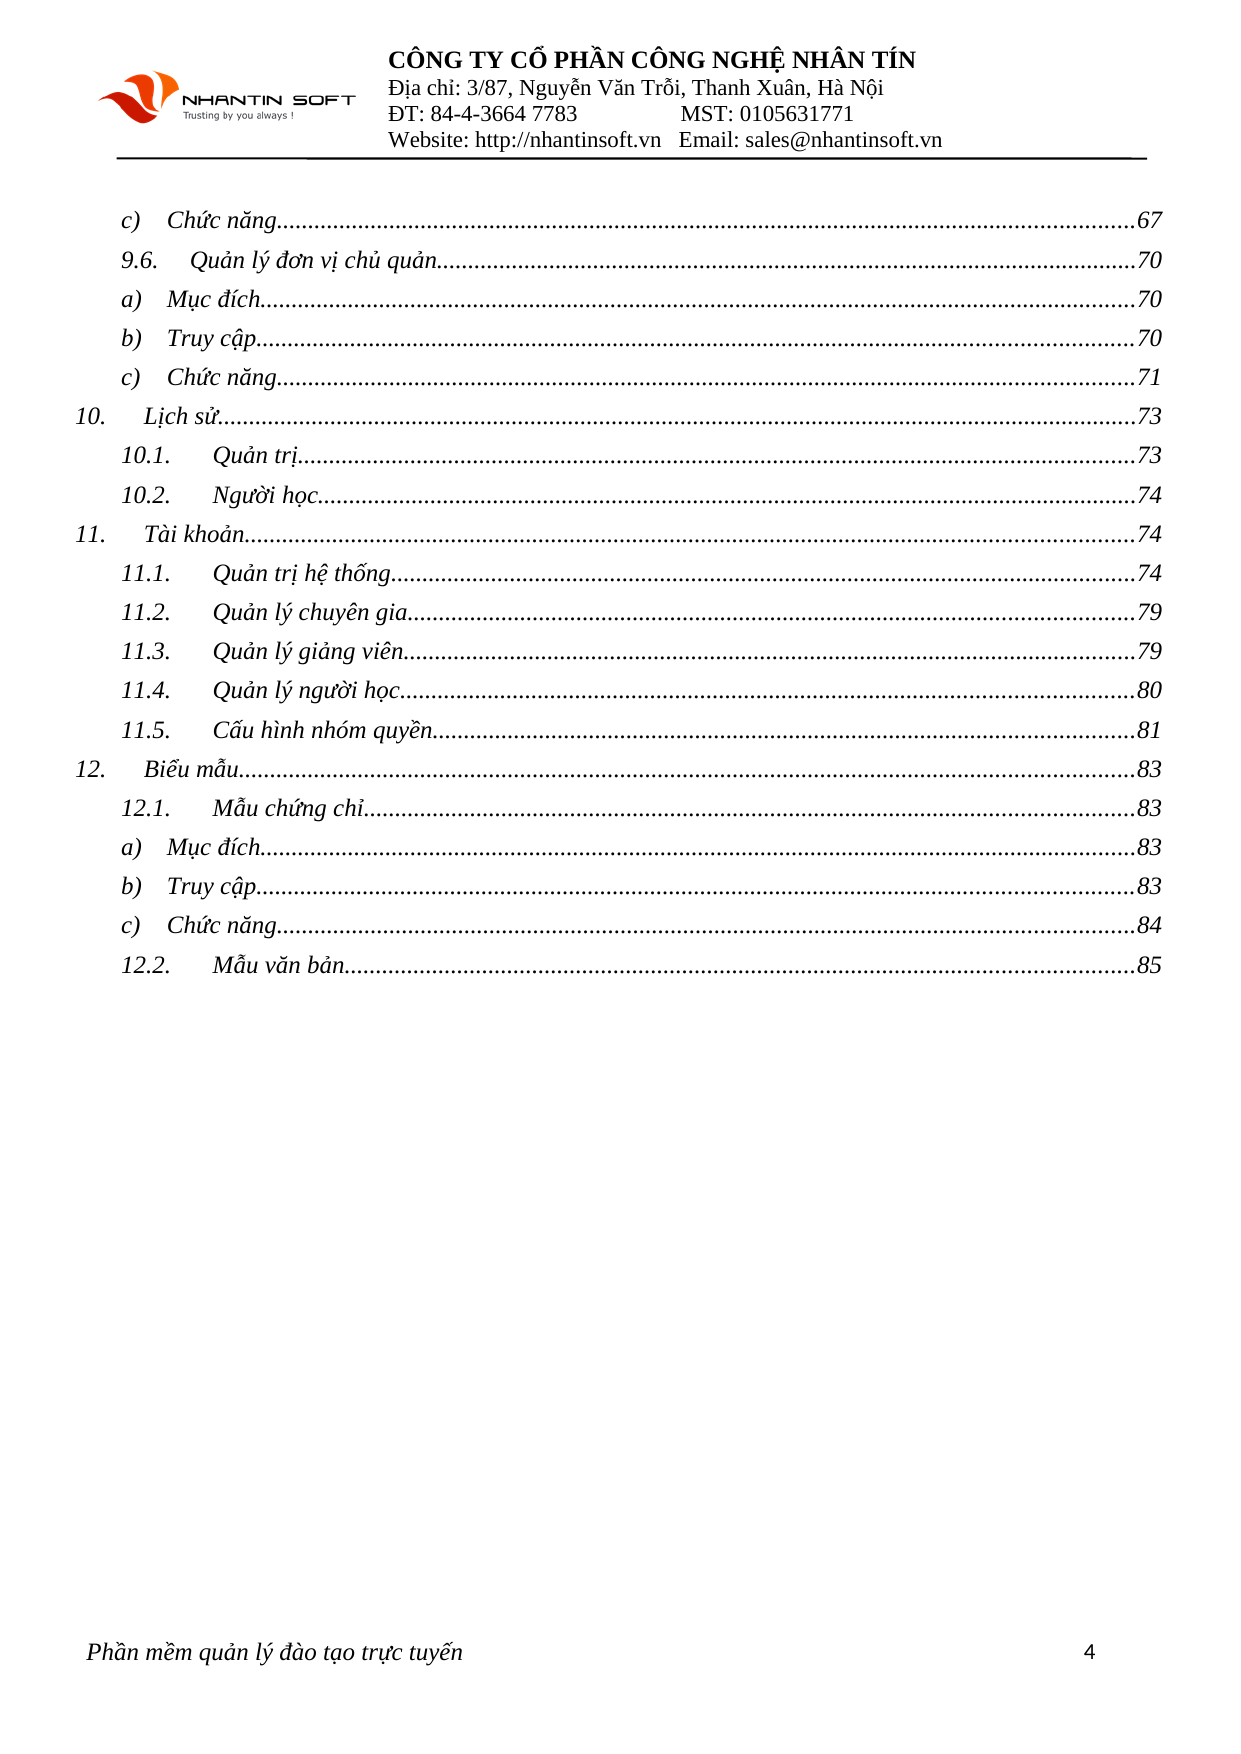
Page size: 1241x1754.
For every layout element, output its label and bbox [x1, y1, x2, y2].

picture [86, 45, 366, 150]
